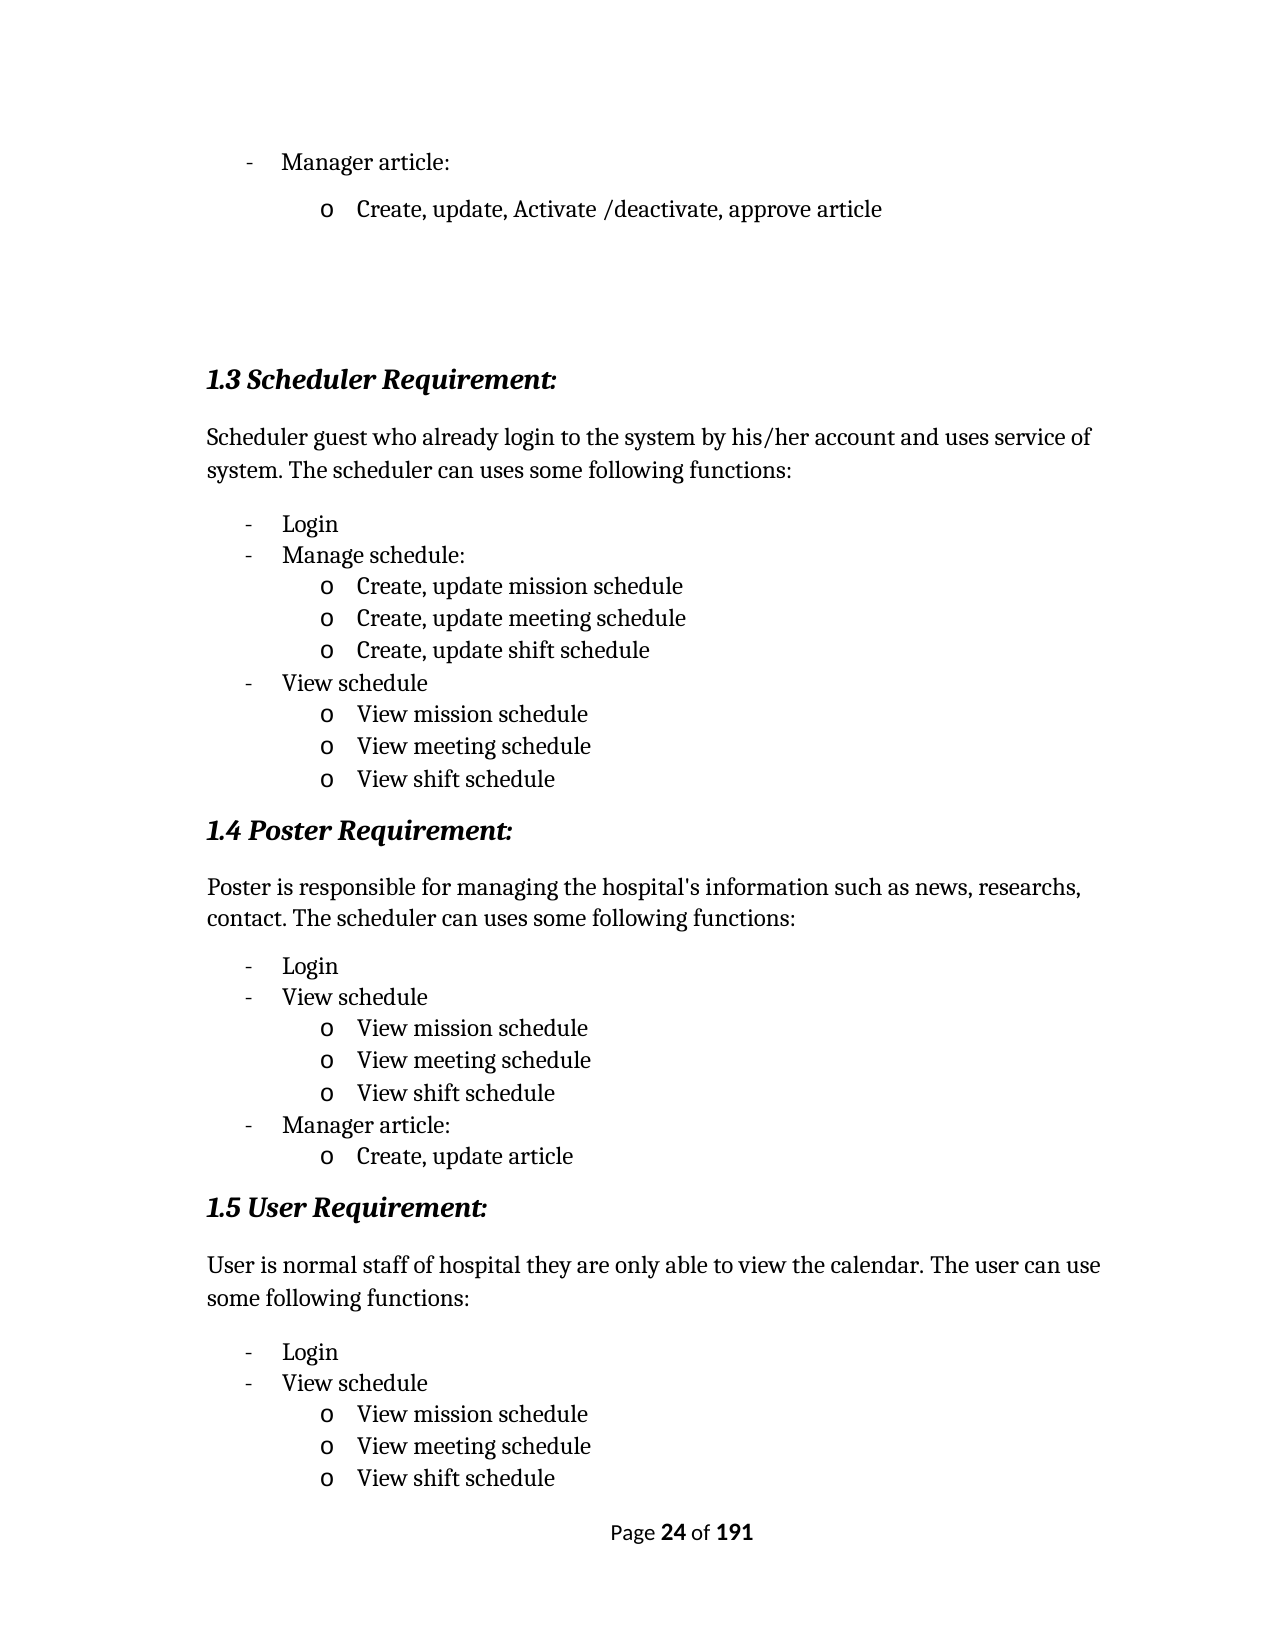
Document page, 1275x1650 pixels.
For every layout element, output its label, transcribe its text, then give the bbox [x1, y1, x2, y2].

text 1.3 Scheduler Requirement: [207, 363, 1157, 397]
list Create, update mission schedule [319, 572, 1157, 602]
list View mission schedule [319, 700, 1157, 730]
text 1.4 Poster Requirement: [207, 814, 1157, 847]
list View shift schedule [319, 764, 1157, 794]
list Create, update meeting schedule [319, 604, 1157, 634]
text User is normal staff of hospital they are only able to view the calendar. The user can use some following functions: [207, 1251, 1157, 1312]
list View meeting schedule [319, 1046, 1157, 1076]
list View schedule [244, 669, 1157, 697]
list Login [244, 509, 1157, 538]
list Login [244, 952, 1157, 981]
list Manager article: [244, 1111, 1157, 1140]
list View mission schedule [319, 1399, 1157, 1429]
list View schedule [244, 983, 1157, 1012]
list View mission schedule [319, 1014, 1157, 1044]
list View meeting schedule [319, 732, 1157, 762]
text Poster is responsible for managing the hospital's information such as news, researchs, contact. The scheduler can uses some following functions: [207, 873, 1157, 933]
list Create, update article [319, 1142, 1157, 1172]
list Create, update, Activate /deactivate, approve article [319, 195, 1157, 225]
list View shift schedule [319, 1079, 1157, 1109]
list Login [244, 1337, 1157, 1366]
list Manage schedule: [244, 541, 1157, 569]
text 1.5 User Requirement: [207, 1191, 1157, 1225]
list View meeting schedule [319, 1432, 1157, 1462]
text Scheduler guest who already login to the system by his/her account and uses service of system. The scheduler can uses some following functions: [207, 423, 1157, 484]
list View shift schedule [319, 1464, 1157, 1494]
list Create, update shift schedule [319, 636, 1157, 666]
list View schedule [244, 1368, 1157, 1397]
text - Manager article: [207, 148, 1157, 176]
